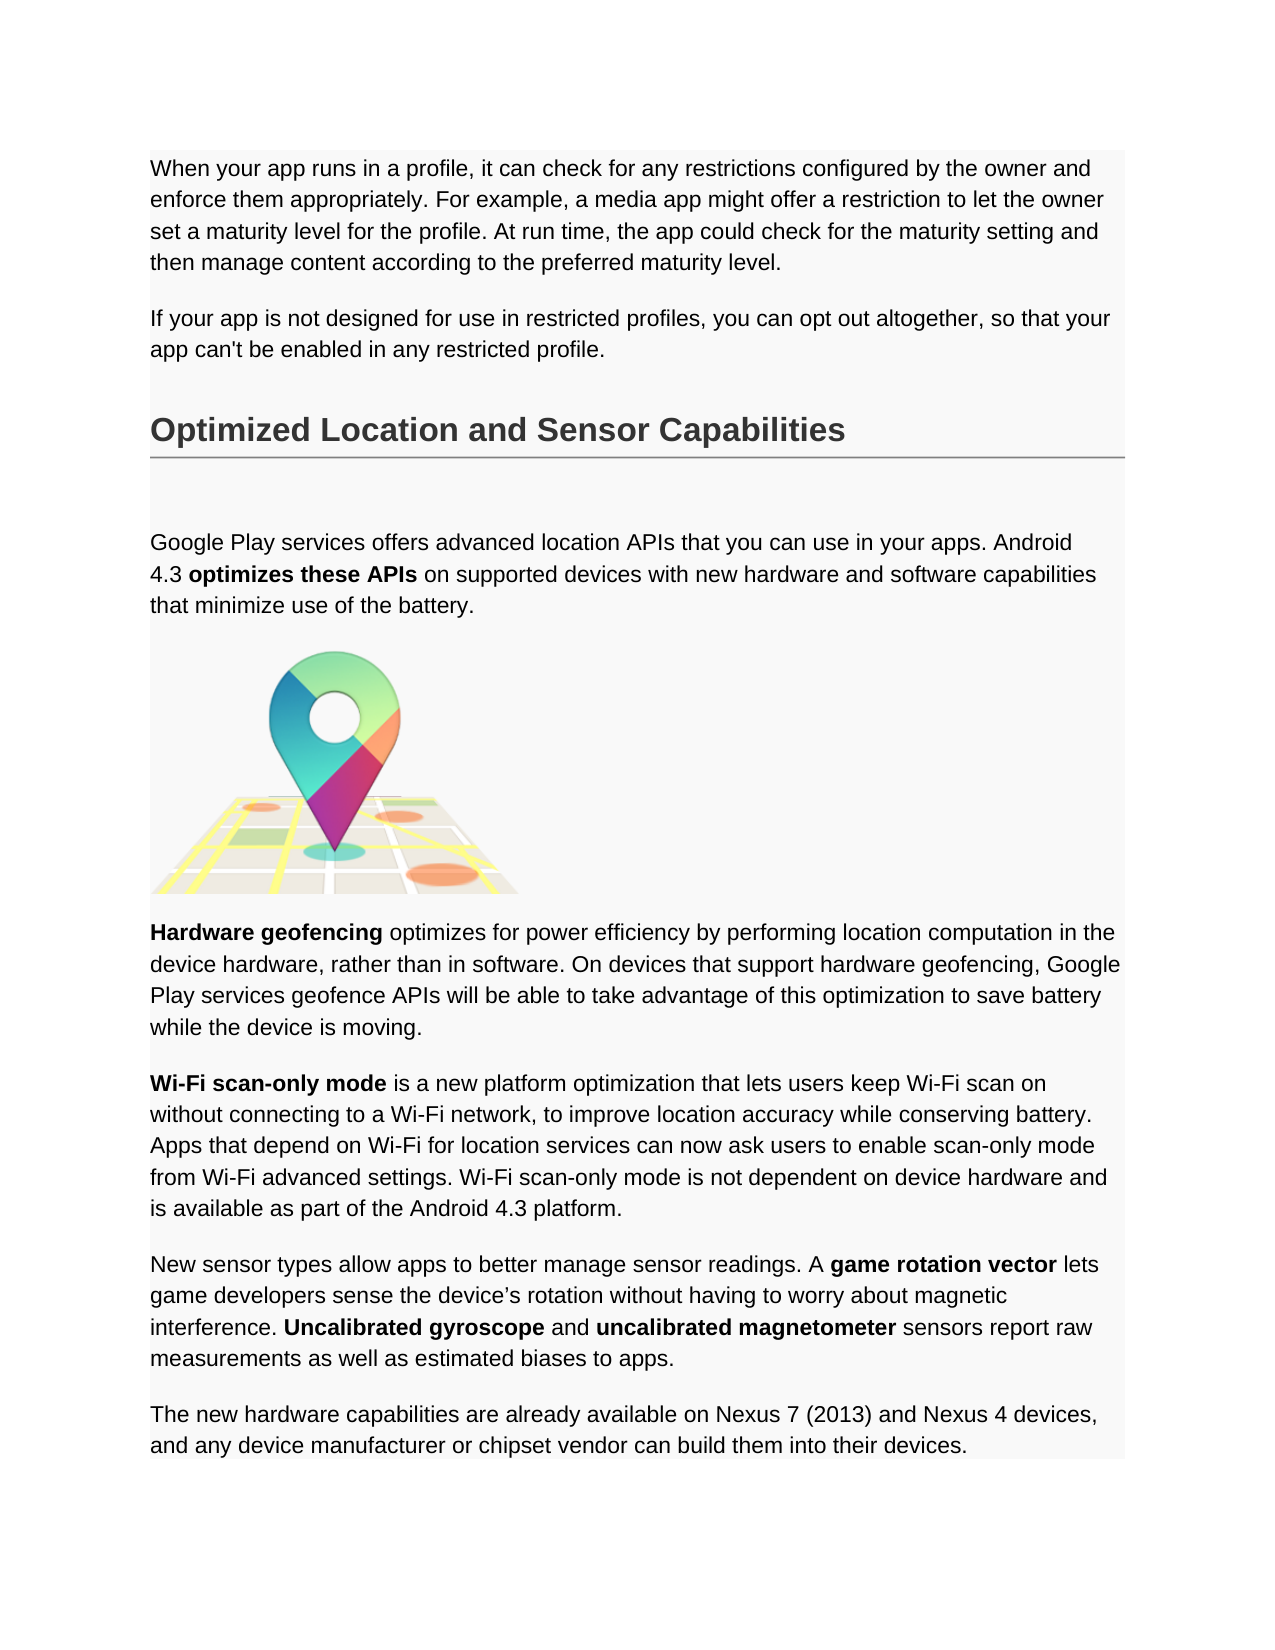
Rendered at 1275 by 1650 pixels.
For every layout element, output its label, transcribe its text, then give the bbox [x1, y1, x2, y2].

text When your app runs in a profile, it can check for any restrictions configured by the owner and enforce them appropriately. For example, a media app might offer a restriction to let the owner set a maturity level for the profile. At run time, the app could check for the maturity setting and then manage content according to the preferred maturity level. [150, 150, 1125, 275]
text The new hardware capabilities are already available on Nexus 7 (2013) and Nexus 4 devices, and any device manufacturer or chipset vendor can build them into their devices. [150, 1396, 1125, 1459]
text If your app is not designed for use in restricted profiles, you can opt out altogether, so that your app can't be enabled in any restricted profile. [150, 300, 1125, 363]
text New sensor types allow apps to better manage sensor readings. A game rotation vector lets game developers sense the device’s rotation without having to worry about magnetic interference. Uncalibrated gyroscope and uncalibrated magnetometer sensors report raw measurements as well as estimated biases to apps. [150, 1246, 1125, 1371]
text Wi-Fi scan-only mode is a new platform optimization that lets users keep Wi-Fi scan on without connecting to a Wi-Fi network, to improve location accuracy while conserving battery. Apps that depend on Wi-Fi for location services can now ask users to enable scan-only mode from Wi-Fi advanced settings. Wi-Fi scan-only mode is not dependent on device hardware and is available as part of the Android 4.3 platform. [150, 1064, 1125, 1221]
subtitle Optimized Location and Sensor Capabilities [150, 396, 1125, 448]
text Google Play services offers advanced location APIs that you can use in your apps. Android 4.3 optimizes these APIs on supported devices with new hardware and software capabilities that minimize use of the battery. [150, 524, 1125, 618]
text Hardware geofencing optimizes for power efficiency by performing location computation in the device hardware, rather than in software. On devices that support hardware geofencing, Google Play services geofence APIs will be able to take advantage of this optimization to save battery while the device is moving. [150, 914, 1125, 1040]
picture [150, 643, 520, 894]
